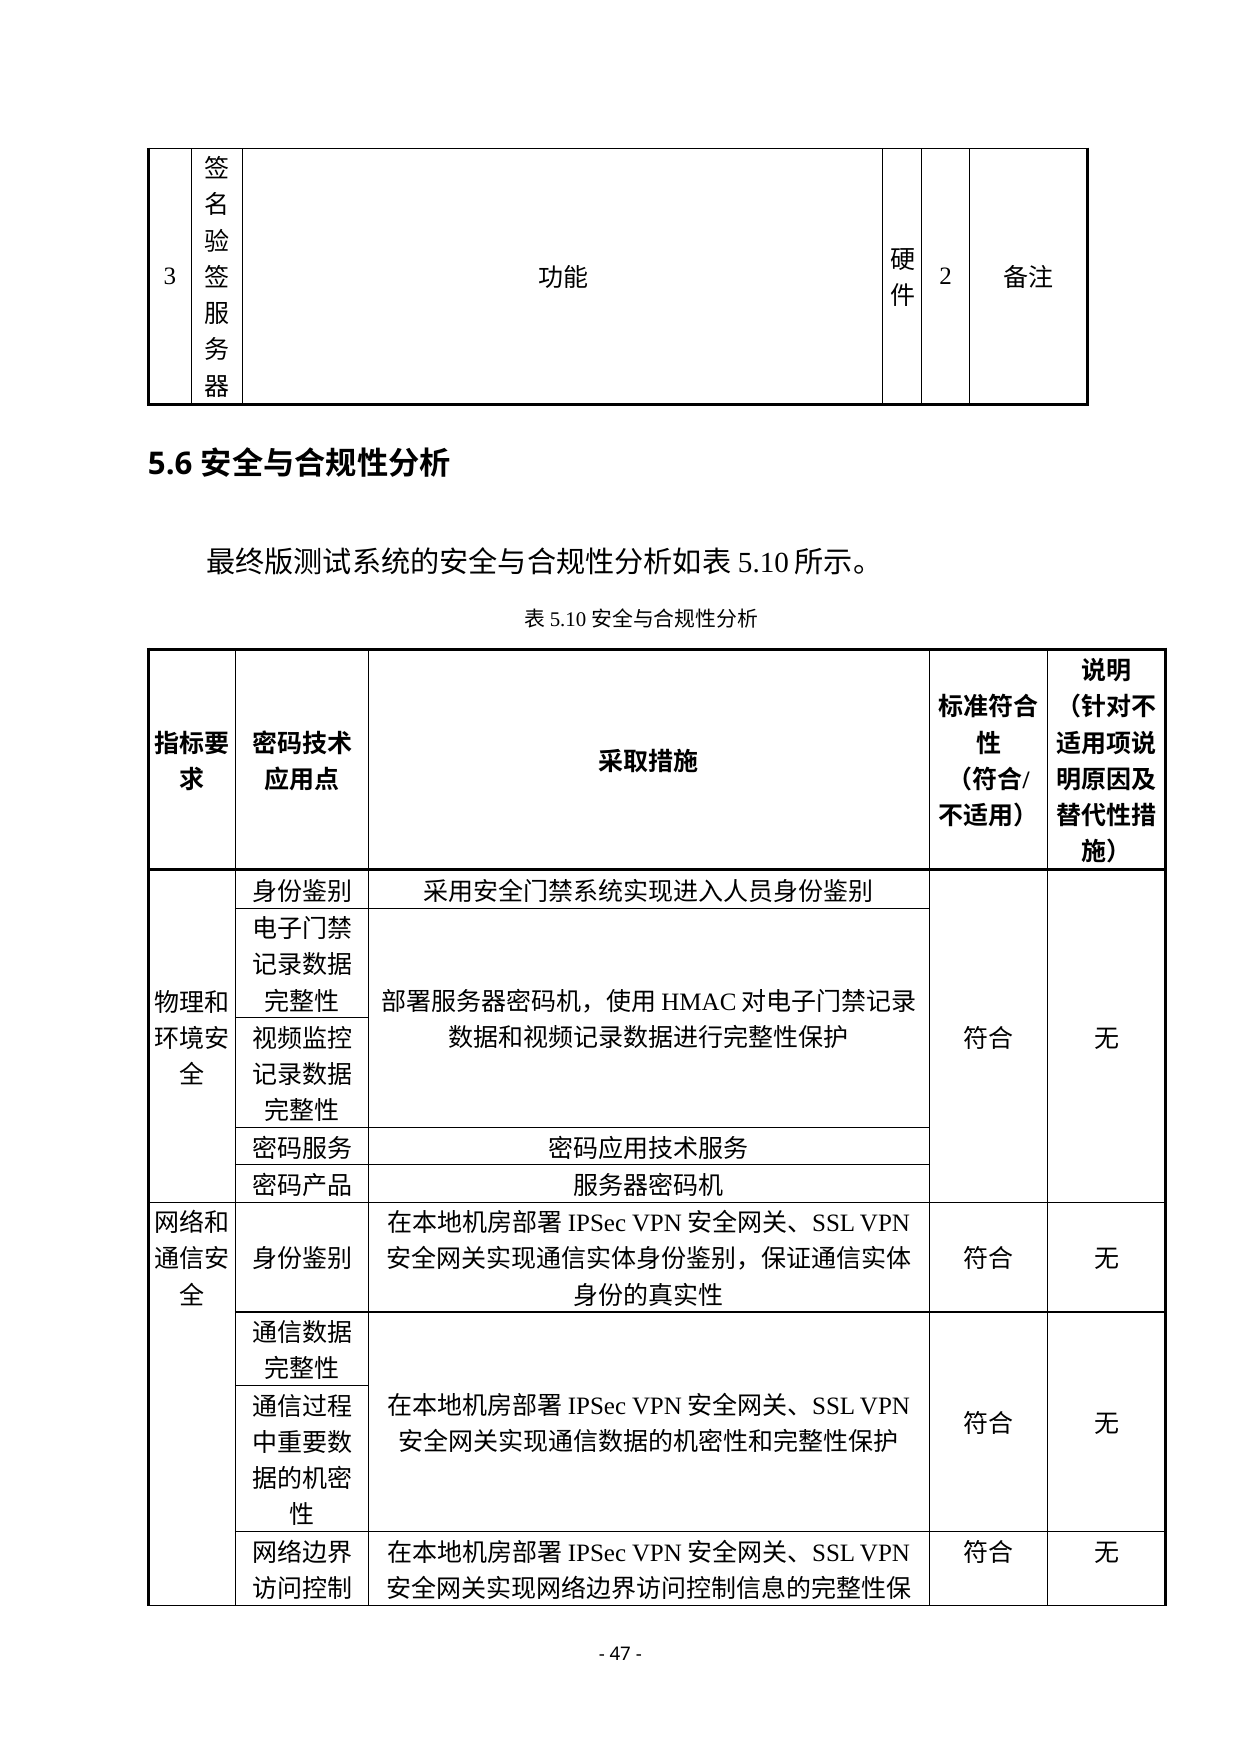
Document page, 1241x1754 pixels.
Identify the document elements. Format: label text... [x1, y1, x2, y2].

table_cell 电子门禁记录数据完整性 [236, 909, 368, 1017]
table_cell 身份鉴别 [236, 1203, 368, 1311]
table_header 采取措施 [369, 651, 929, 868]
table_cell 硬件 [883, 149, 921, 402]
table_cell 密码应用技术服务 [369, 1128, 929, 1164]
table_cell 密码服务 [236, 1128, 368, 1164]
table_cell 在本地机房部署IPSec VPN安全网关、SSL VPN安全网关实现通信实体身份鉴别，保证通信实体身份的真实性 [369, 1203, 929, 1311]
table_header 标准符合性 （符合/不适用） [930, 651, 1047, 868]
table_cell 通信数据完整性 [236, 1313, 368, 1385]
list 5.6 安全与合规性分析 [148, 438, 1092, 483]
table_cell 符合 [930, 871, 1047, 1202]
table_header 说明 （针对不适用项说明原因及替代性措施） [1048, 651, 1164, 868]
table_cell 2 [922, 149, 969, 402]
table_cell 通信过程中重要数据的机密性 [236, 1386, 368, 1531]
table_cell 无 [1048, 1313, 1164, 1531]
table_cell 无 [1048, 1532, 1164, 1604]
table_cell 符合 [930, 1313, 1047, 1531]
table_cell 服务器密码机 [369, 1165, 929, 1202]
table_cell 符合 [930, 1532, 1047, 1604]
table_cell 网络边界访问控制信息的完整性 [236, 1532, 368, 1604]
table_cell 无 [1048, 1203, 1164, 1311]
table_cell 采用安全门禁系统实现进入人员身份鉴别 [369, 871, 929, 907]
table_cell 符合 [930, 1203, 1047, 1311]
table_cell 身份鉴别 [236, 871, 368, 907]
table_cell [369, 1532, 929, 1604]
table_cell 部署服务器密码机，使用HMAC对电子门禁记录数据和视频记录数据进行完整性保护 [369, 909, 929, 1127]
table_cell 物理和环境安全 [150, 871, 235, 1202]
table_header 密码技术应用点 [236, 651, 368, 868]
table_cell 3 [150, 149, 191, 402]
table_cell 视频监控记录数据完整性 [236, 1018, 368, 1127]
table_header 指标要求 [150, 651, 235, 868]
table_cell 在本地机房部署IPSec VPN安全网关、SSL VPN安全网关实现通信数据的机密性和完整性保护 [369, 1313, 929, 1531]
table_cell 密码产品 [236, 1165, 368, 1202]
table_cell 无 [1048, 871, 1164, 1202]
table_cell 功能 [243, 149, 882, 402]
table_cell 网络和通信安全 [150, 1203, 235, 1604]
table_cell 备注 [970, 149, 1086, 402]
table_cell 签名验签服务器 [192, 149, 242, 402]
